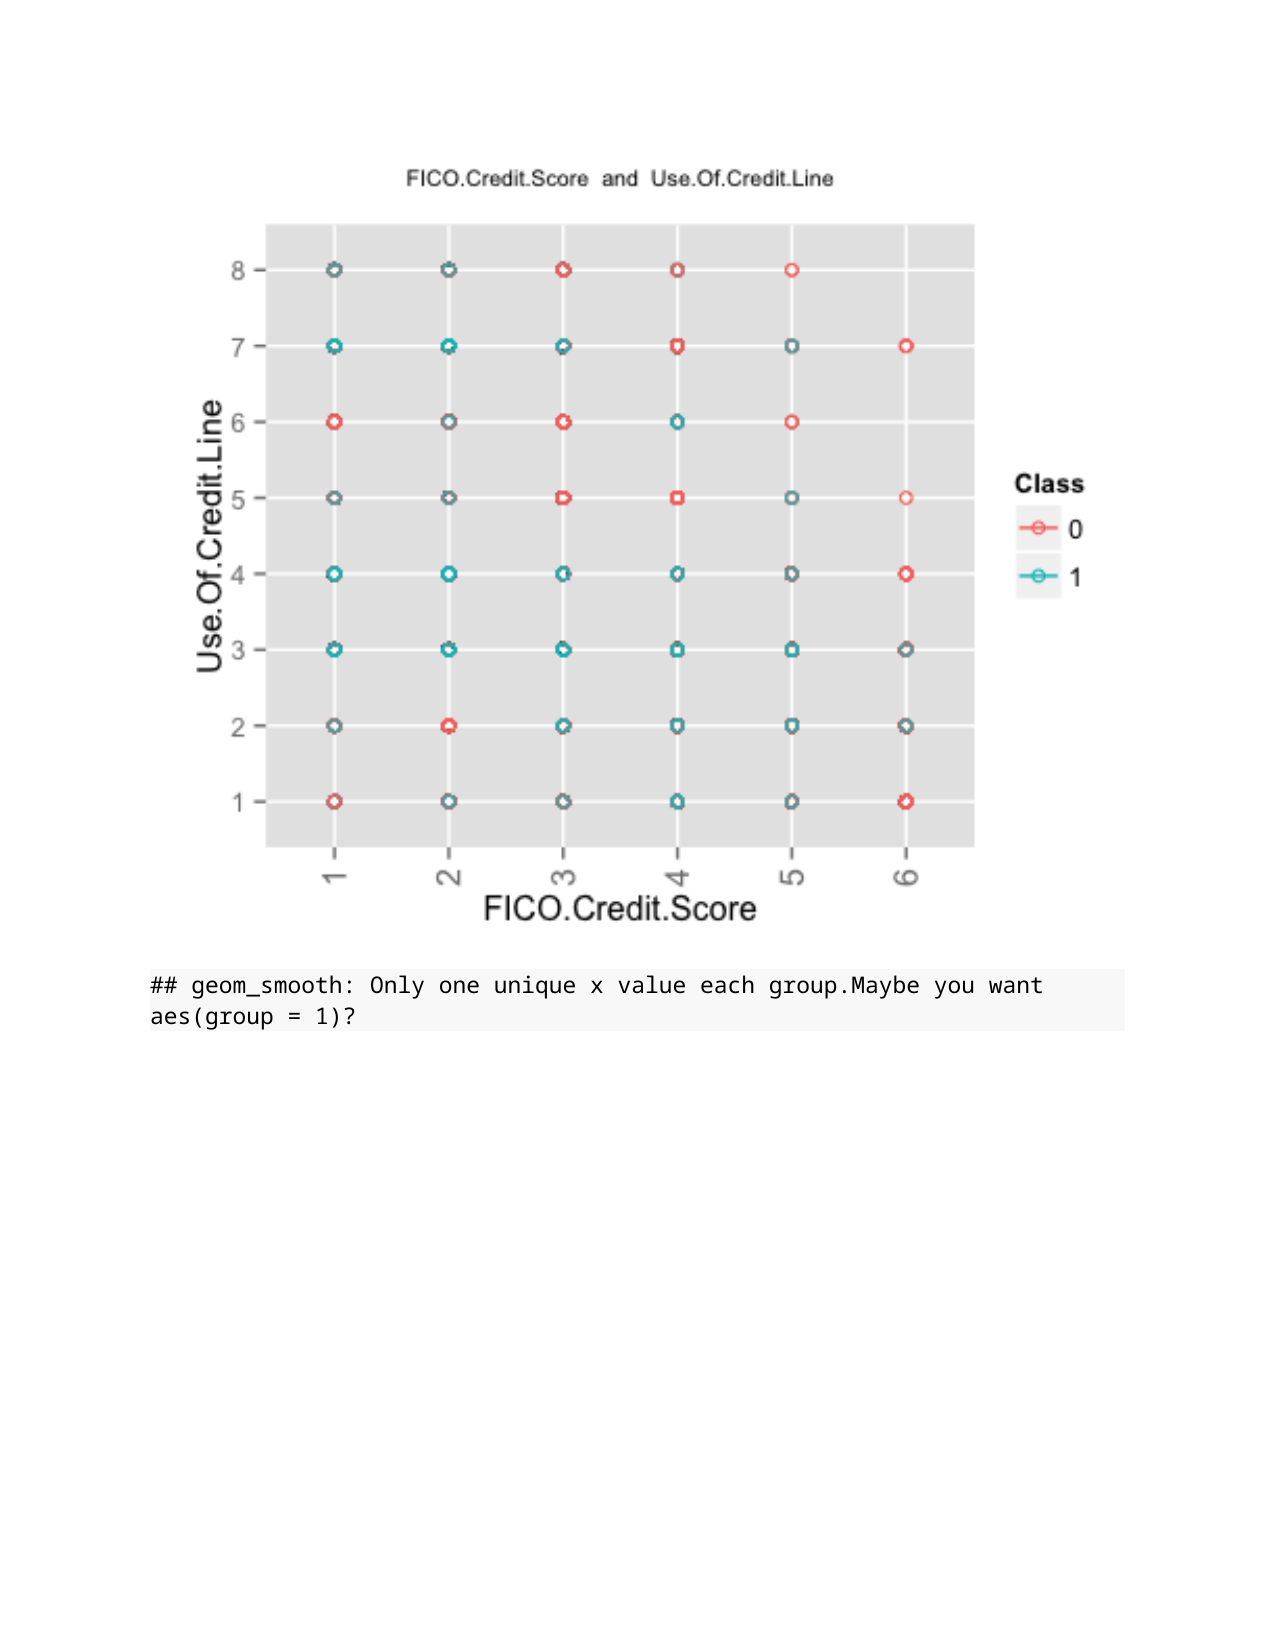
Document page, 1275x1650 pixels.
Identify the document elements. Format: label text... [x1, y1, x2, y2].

text ## geom_smooth: Only one unique x value each group.Maybe you want aes(group = 1)? [150, 969, 1125, 1031]
picture [168, 150, 1169, 950]
